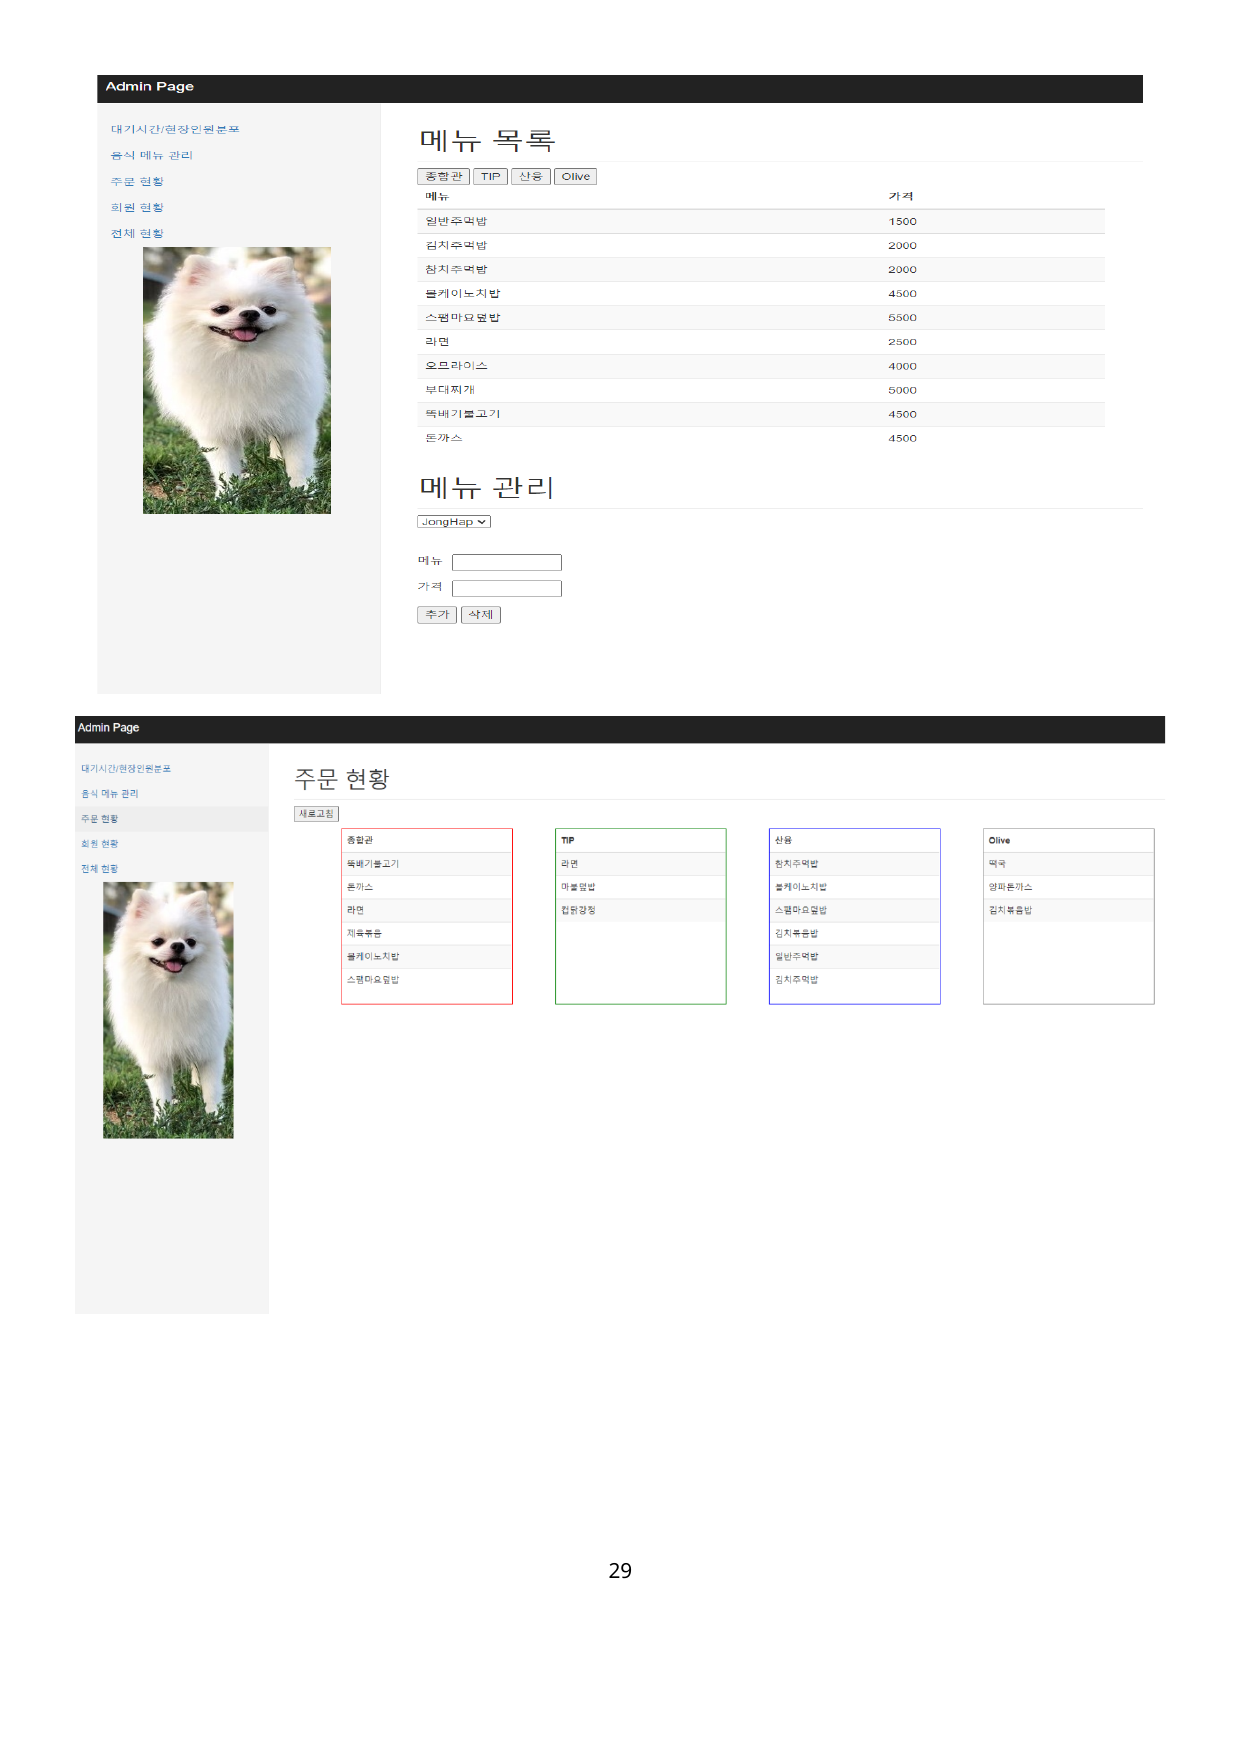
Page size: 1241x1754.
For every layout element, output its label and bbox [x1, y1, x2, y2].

picture [75, 716, 1166, 1314]
picture [97, 75, 1143, 694]
